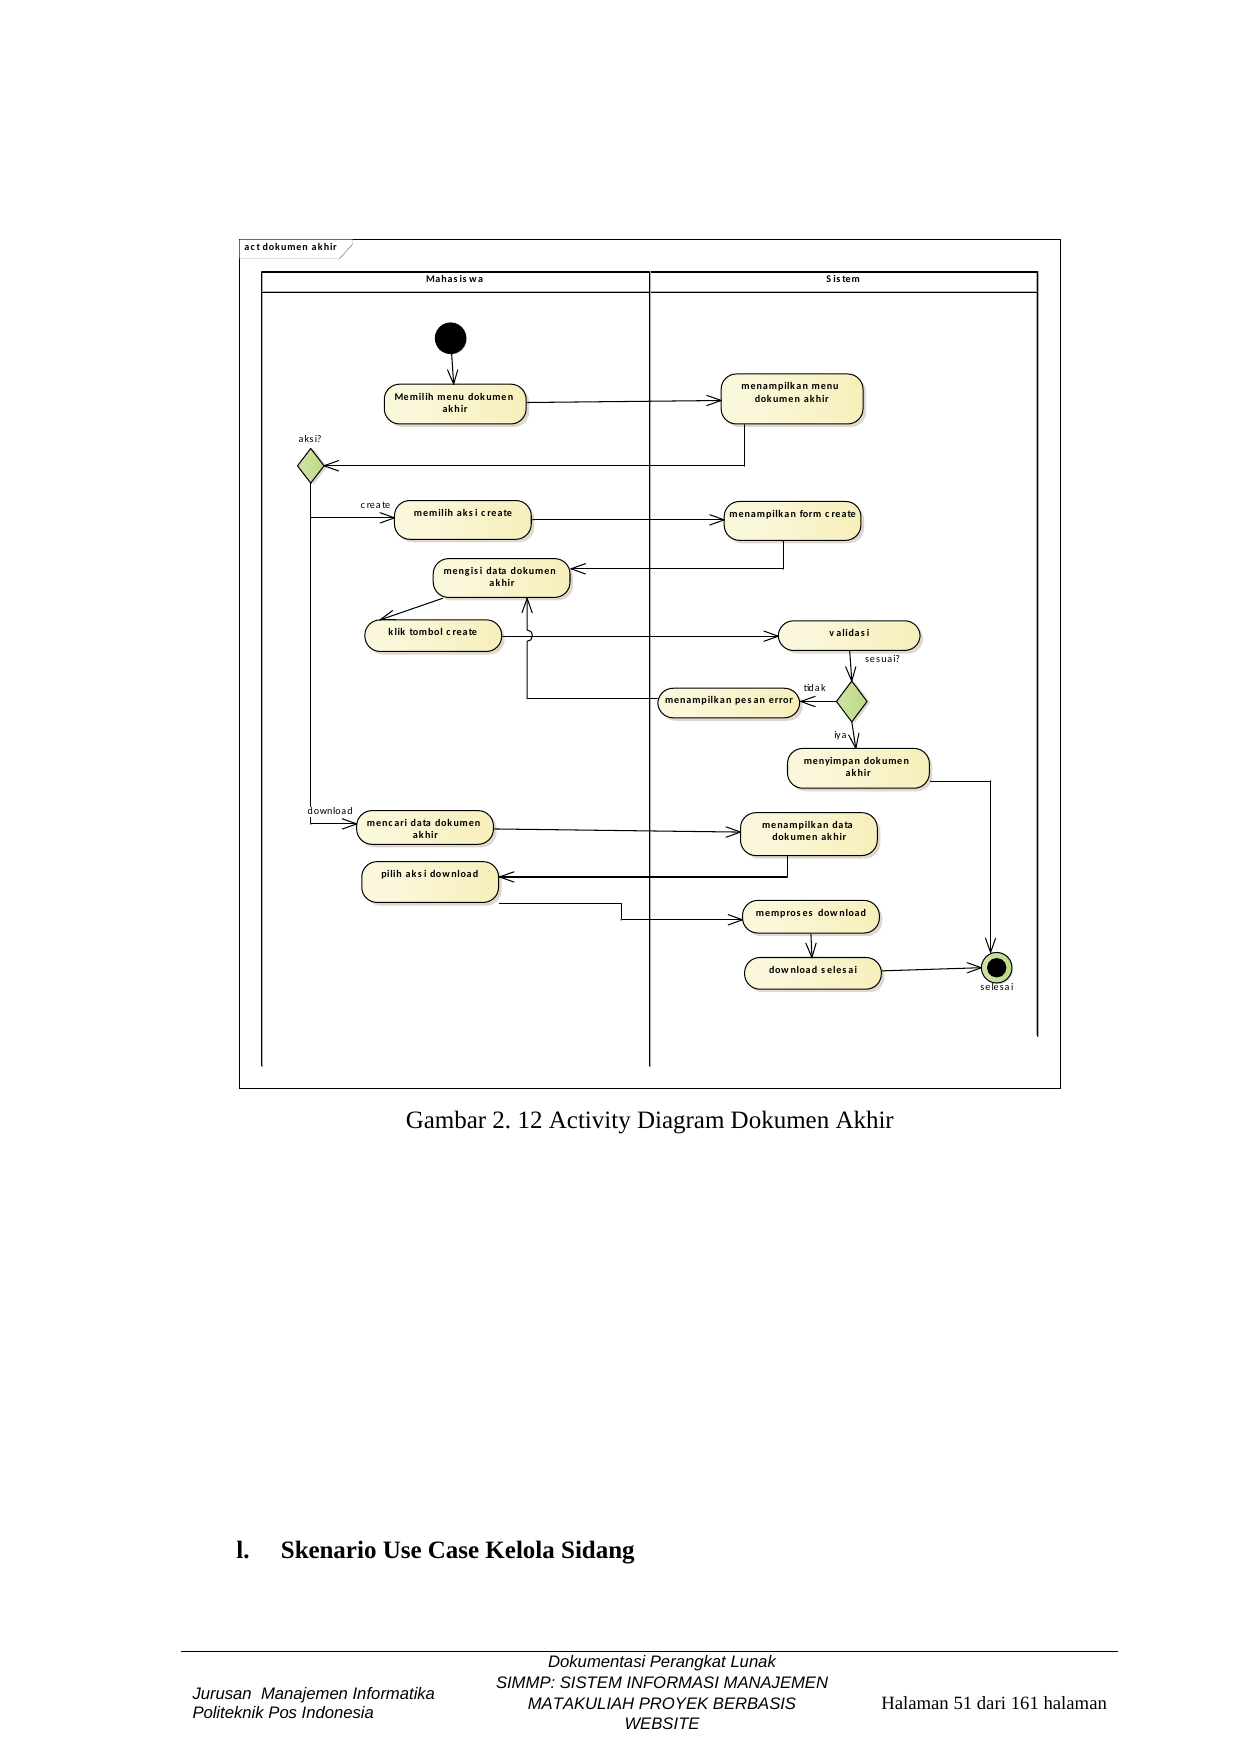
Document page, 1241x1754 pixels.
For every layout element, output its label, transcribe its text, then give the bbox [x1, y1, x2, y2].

list Skenario Use Case Kelola Sidang [236, 1535, 1063, 1564]
